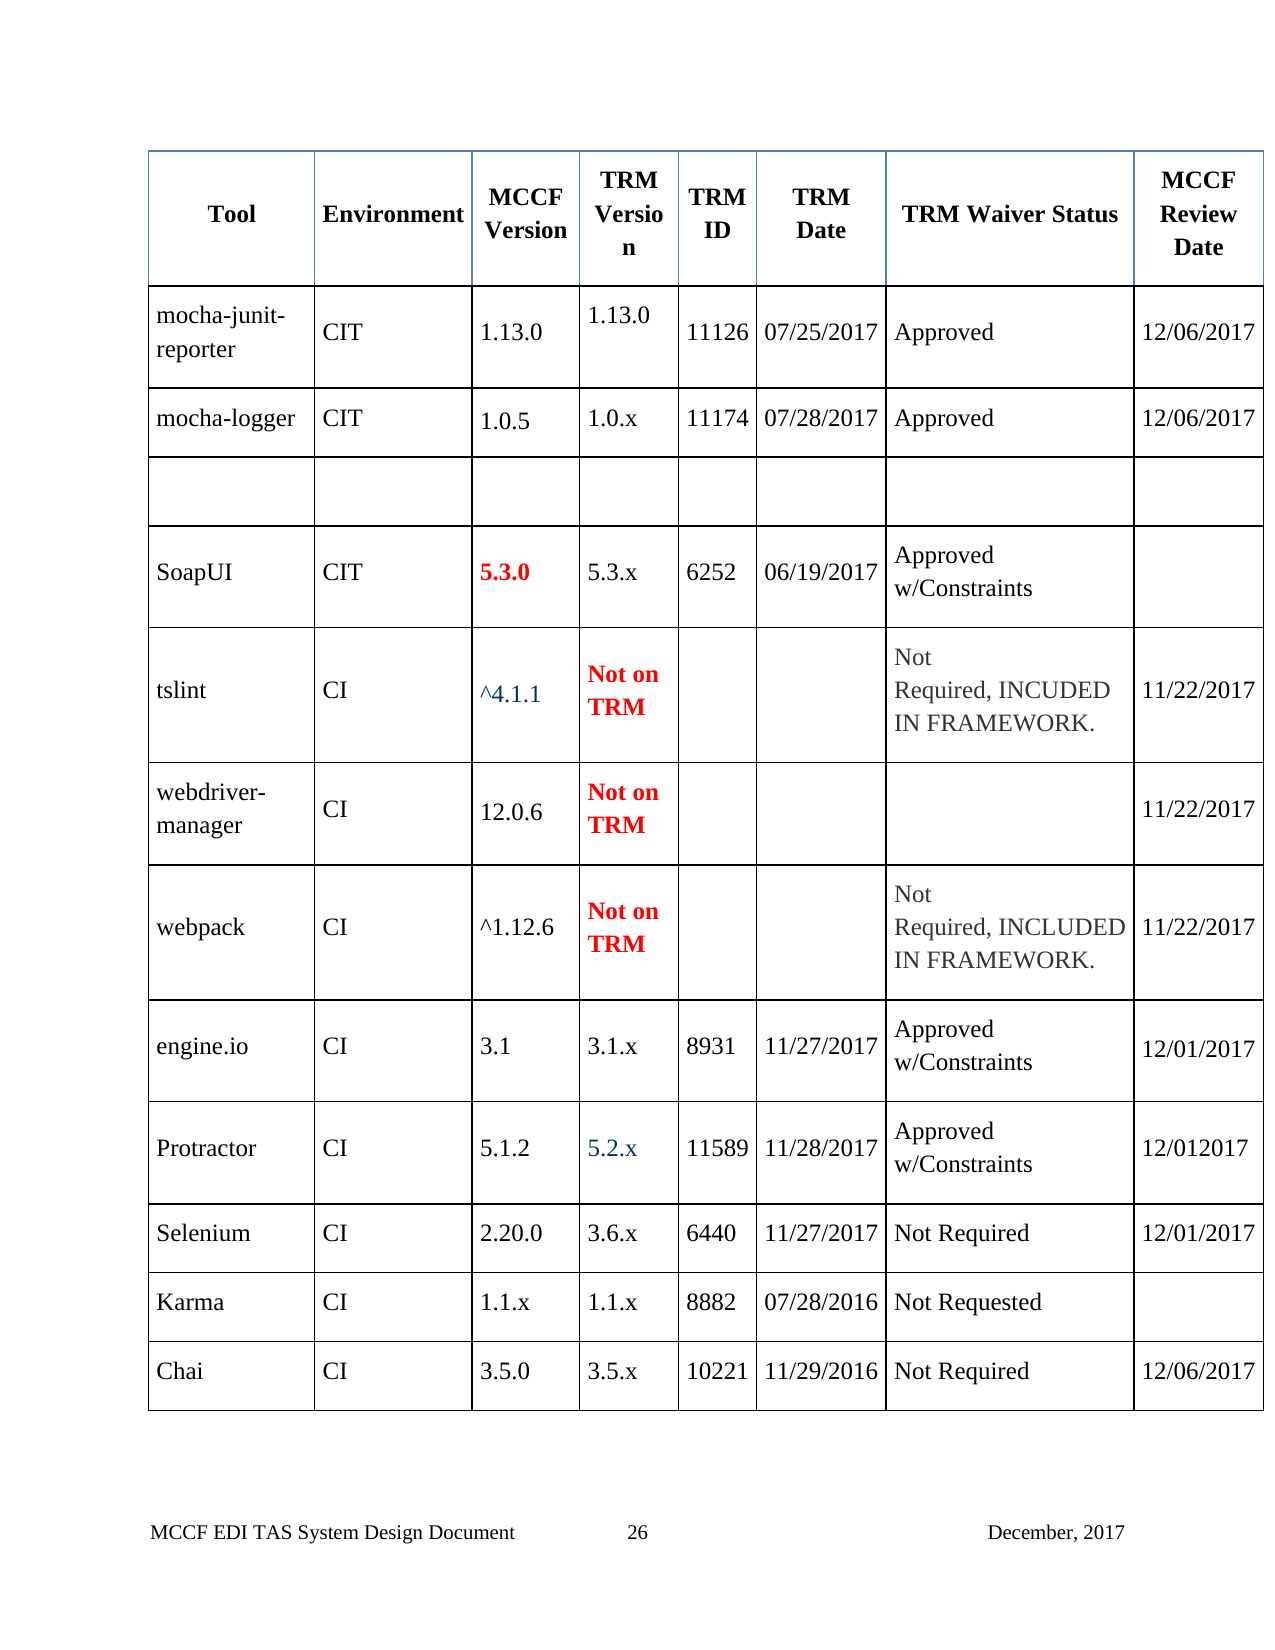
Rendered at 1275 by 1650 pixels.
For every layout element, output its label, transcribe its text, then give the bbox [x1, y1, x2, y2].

table_cell 12/01/2017 [1135, 1001, 1263, 1101]
table_cell Approved w/Constraints [887, 527, 1133, 627]
table_cell [580, 458, 678, 525]
table_cell Not on TRM [580, 628, 678, 762]
table_cell mocha-logger [149, 389, 314, 456]
table_cell 11/22/2017 [1135, 763, 1263, 864]
table_cell Approved [887, 287, 1133, 387]
table_cell 11174 [679, 389, 756, 456]
table_cell Approved w/Constraints [887, 1102, 1133, 1203]
table_header TRM Date [757, 152, 885, 285]
table_header Environment [315, 152, 471, 285]
table_cell [757, 628, 885, 762]
table_cell webdriver-manager [149, 763, 314, 864]
table_cell 12/06/2017 [1135, 389, 1263, 456]
table_cell 5.1.2 [473, 1102, 579, 1203]
table_cell 6252 [679, 527, 756, 627]
table_cell Karma [149, 1273, 314, 1341]
table_cell 3.1 [473, 1001, 579, 1101]
table_cell [887, 458, 1133, 525]
table_cell 11/22/2017 [1135, 628, 1263, 762]
table_cell 1.13.0 [473, 287, 579, 387]
table_cell 11/28/2017 [757, 1102, 885, 1203]
table_header TRM Version [580, 152, 678, 285]
table_cell 12/012017 [1135, 1102, 1263, 1203]
table_cell Not Required, INCUDED IN FRAMEWORK. [887, 628, 1133, 762]
table_cell 12/06/2017 [1135, 1342, 1263, 1410]
table_cell [887, 763, 1133, 864]
table_cell CI [315, 1342, 471, 1410]
table_cell 3.6.x [580, 1205, 678, 1272]
table_cell CI [315, 628, 471, 762]
table_cell 5.3.0 [473, 527, 579, 627]
table_cell 5.3.x [580, 527, 678, 627]
table_cell CI [315, 763, 471, 864]
table_cell Selenium [149, 1205, 314, 1272]
table_header TRM Waiver Status [887, 152, 1133, 285]
table_cell 11126 [679, 287, 756, 387]
table_cell SoapUI [149, 527, 314, 627]
table_cell 11/27/2017 [757, 1205, 885, 1272]
table_cell [757, 763, 885, 864]
table_cell [315, 458, 471, 525]
table_cell 07/28/2016 [757, 1273, 885, 1341]
table_header TRM ID [679, 152, 756, 285]
table_cell Not on TRM [580, 866, 678, 999]
table_cell Not on TRM [580, 763, 678, 864]
table_cell 07/28/2017 [757, 389, 885, 456]
table_cell 1.0.5 [473, 389, 579, 456]
table_cell webpack [149, 866, 314, 999]
table_cell 12/06/2017 [1135, 287, 1263, 387]
table_cell Chai [149, 1342, 314, 1410]
table_cell ^1.12.6 [473, 866, 579, 999]
table_cell engine.io [149, 1001, 314, 1101]
table_cell tslint [149, 628, 314, 762]
table_cell 1.1.x [473, 1273, 579, 1341]
table_cell Not Required [887, 1205, 1133, 1272]
table_cell CI [315, 1273, 471, 1341]
table_header MCCF Version [473, 152, 579, 285]
table_cell [757, 866, 885, 999]
table_cell [1135, 458, 1263, 525]
table_cell 6440 [679, 1205, 756, 1272]
table_cell Approved [887, 389, 1133, 456]
table_cell [679, 628, 756, 762]
table_cell [149, 458, 314, 525]
table_cell mocha-junit-reporter [149, 287, 314, 387]
table_cell CIT [315, 389, 471, 456]
table_cell 12.0.6 [473, 763, 579, 864]
table_cell [757, 458, 885, 525]
table_cell Not Required, INCLUDED IN FRAMEWORK. [887, 866, 1133, 999]
table_cell CI [315, 866, 471, 999]
table_cell [679, 866, 756, 999]
table_cell [679, 458, 756, 525]
table_cell CI [315, 1102, 471, 1203]
table_header MCCF Review Date [1135, 152, 1263, 285]
table_cell CI [315, 1001, 471, 1101]
table_cell Not Required [887, 1342, 1133, 1410]
table_cell ^4.1.1 [473, 628, 579, 762]
table_cell [1135, 1273, 1263, 1341]
table_cell 07/25/2017 [757, 287, 885, 387]
table_cell [473, 458, 579, 525]
table_cell [1135, 527, 1263, 627]
table_cell 11/29/2016 [757, 1342, 885, 1410]
table_cell Protractor [149, 1102, 314, 1203]
table_header Tool [149, 152, 314, 285]
table_cell 3.5.x [580, 1342, 678, 1410]
table_cell 8882 [679, 1273, 756, 1341]
table_cell 5.2.x [580, 1102, 678, 1203]
table_cell 3.1.x [580, 1001, 678, 1101]
table_cell 1.1.x [580, 1273, 678, 1341]
table_cell 2.20.0 [473, 1205, 579, 1272]
table_cell 3.5.0 [473, 1342, 579, 1410]
table_cell 11/27/2017 [757, 1001, 885, 1101]
table_cell 06/19/2017 [757, 527, 885, 627]
table_cell 1.0.x [580, 389, 678, 456]
table_cell CI [315, 1205, 471, 1272]
table_cell 1.13.0 [580, 287, 678, 387]
table_cell 12/01/2017 [1135, 1205, 1263, 1272]
table_cell CIT [315, 287, 471, 387]
table_cell [679, 763, 756, 864]
table_cell CIT [315, 527, 471, 627]
table_cell 8931 [679, 1001, 756, 1101]
table_cell Not Requested [887, 1273, 1133, 1341]
table_cell 11/22/2017 [1135, 866, 1263, 999]
table_cell 10221 [679, 1342, 756, 1410]
table_cell 11589 [679, 1102, 756, 1203]
table_cell Approved w/Constraints [887, 1001, 1133, 1101]
